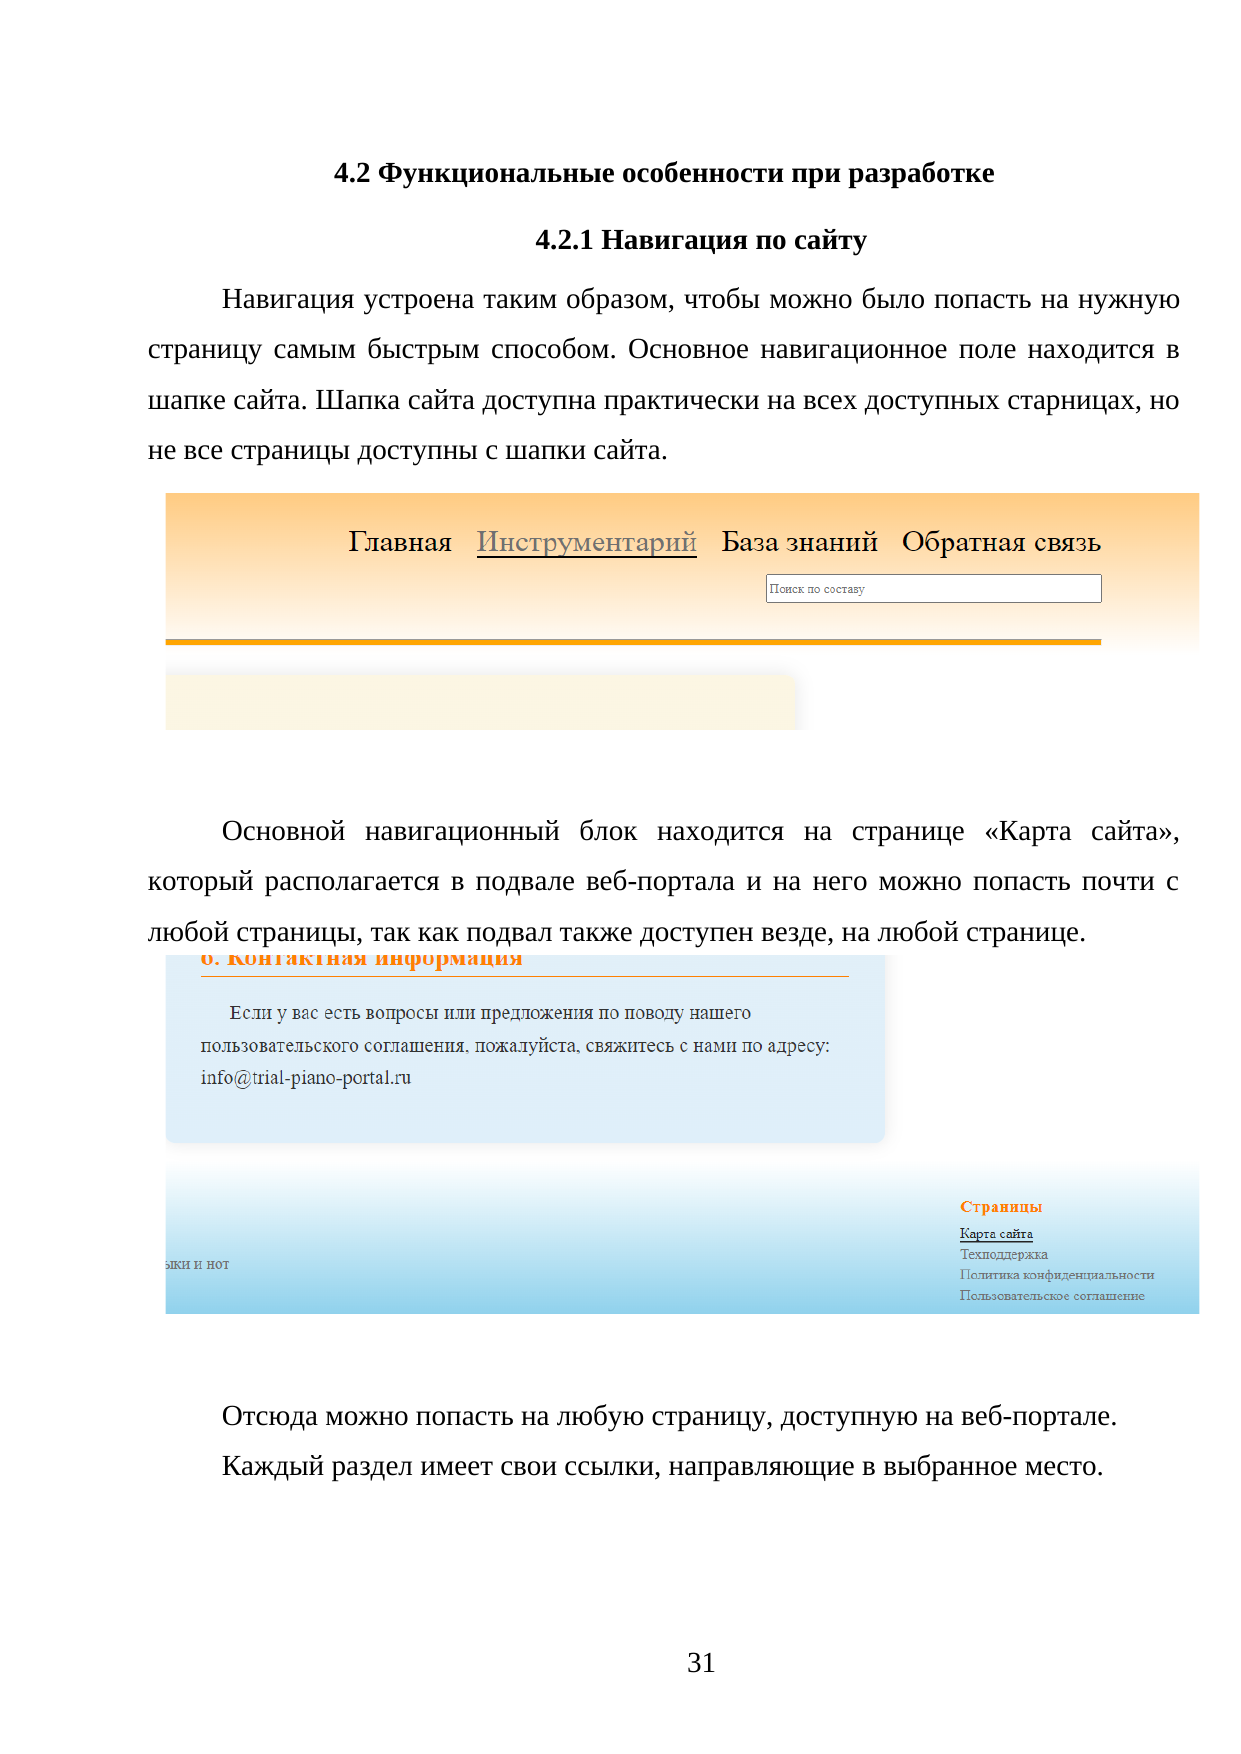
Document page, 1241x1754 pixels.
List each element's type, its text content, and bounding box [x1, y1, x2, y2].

text Отсюда можно попасть на любую страницу, доступную на веб-портале. [148, 1398, 1181, 1431]
text Навигация устроена таким образом, чтобы можно было попасть на нужную страницу самым быстрым способом. Основное навигационное поле находится в шапке сайта. Шапка сайта доступна практически на всех доступных старницах, но не все страницы доступны с шапки сайта. [148, 281, 1181, 466]
picture [165, 955, 1200, 1314]
text Основной навигационный блок находится на странице «Карта сайта», который располагается в подвале веб-портала и на него можно попасть почти с любой страницы, так как подвал также доступен везде, на любой странице. [148, 813, 1181, 947]
subtitle 4.2.1 Навигация по сайту [148, 222, 1181, 256]
text Каждый раздел имеет свои ссылки, направляющие в выбранное место. [148, 1448, 1181, 1481]
picture [165, 493, 1200, 730]
subtitle 4.2 Функциональные особенности при разработке [148, 156, 1181, 189]
